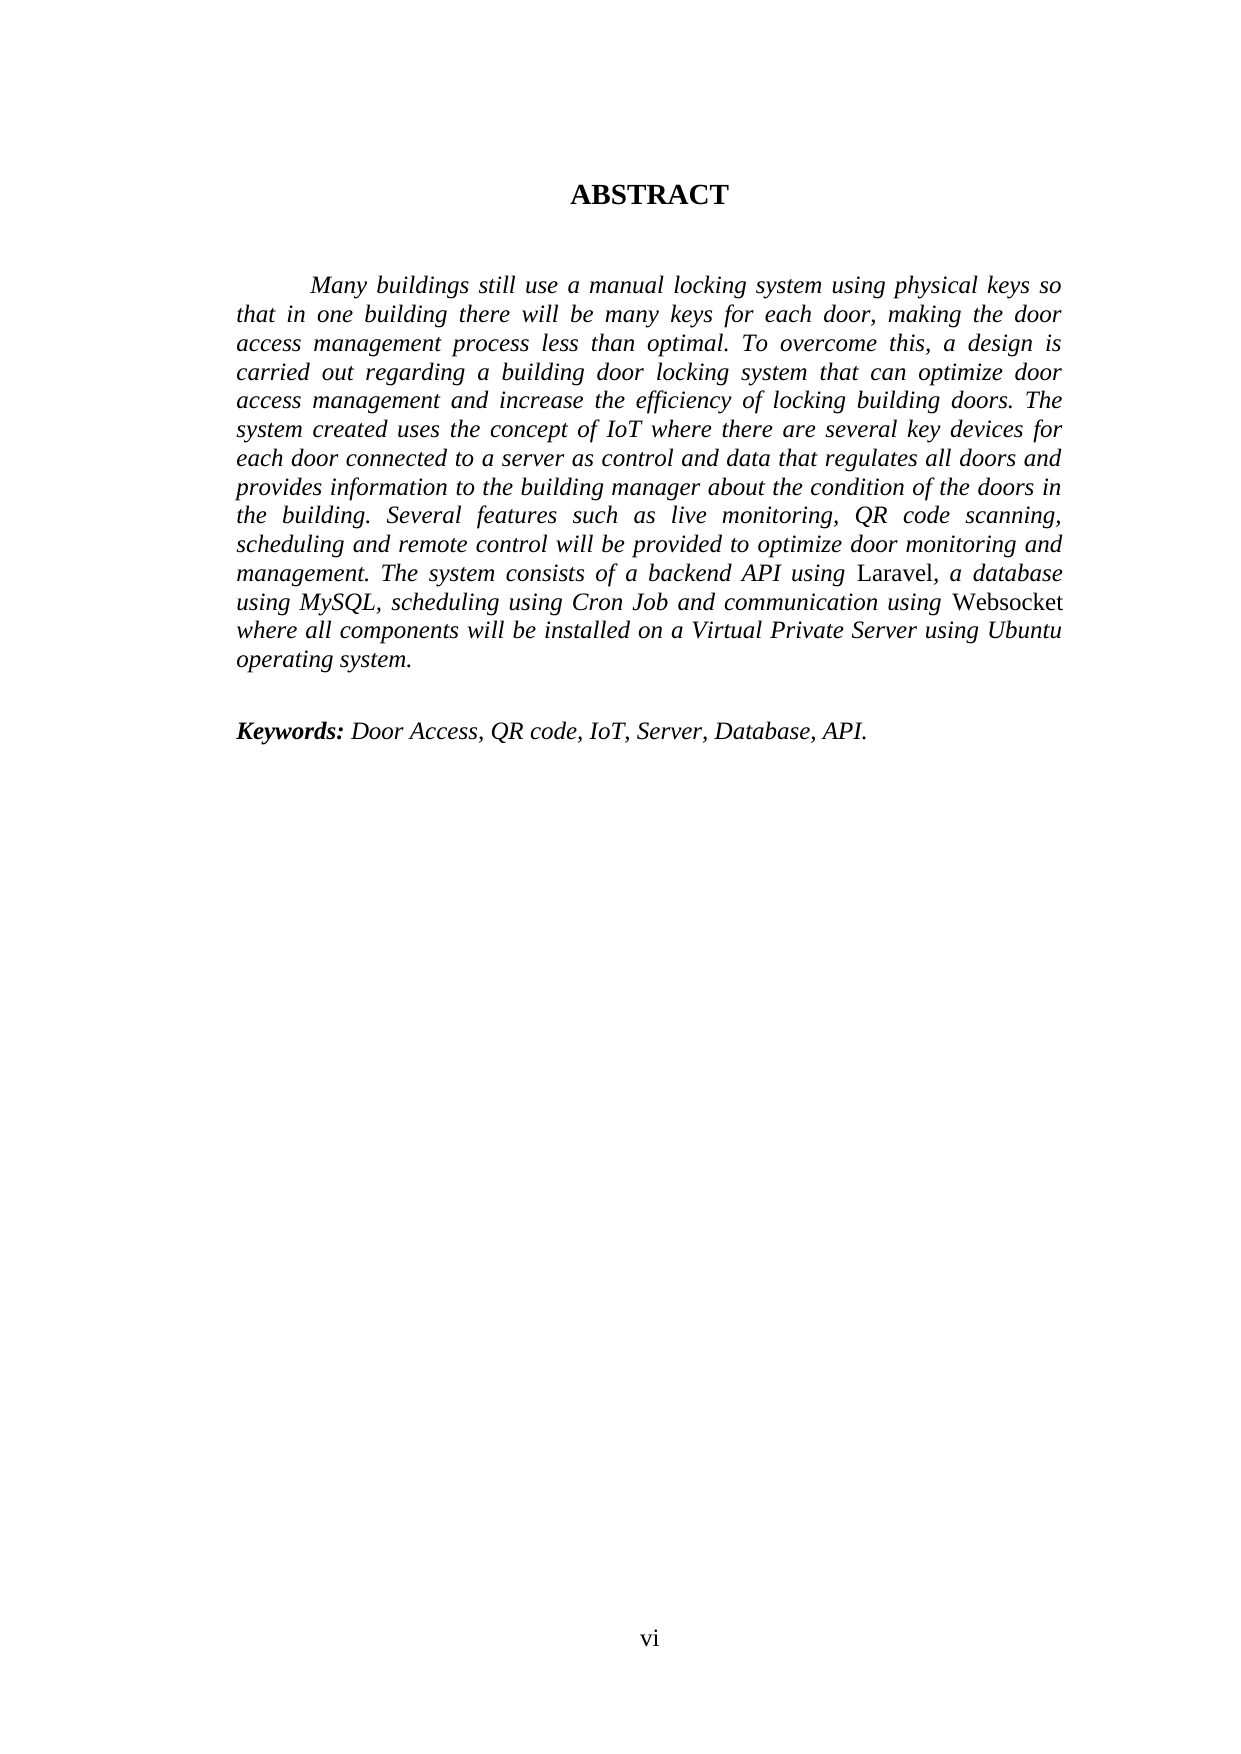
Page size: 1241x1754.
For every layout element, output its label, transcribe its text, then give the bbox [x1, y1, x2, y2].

text Many buildings still use a manual locking system using physical keys so that in one building there will be many keys for each door, making the door access management process less than optimal. To overcome this, a design is carried out regarding a building door locking system that can optimize door access management and increase the efficiency of locking building doors. The system created uses the concept of IoT where there are several key devices for each door connected to a server as control and data that regulates all doors and provides information to the building manager about the condition of the doors in the building. Several features such as live monitoring, QR code scanning, scheduling and remote control will be provided to optimize door monitoring and management. The system consists of a backend API using Laravel, a database using MySQL, scheduling using Cron Job and communication using Websocket where all components will be installed on a Virtual Private Server using Ubuntu operating system. [236, 271, 1063, 673]
subtitle ABSTRACT [236, 177, 1063, 211]
text Keywords: Door Access, QR code, IoT, Server, Database, API. [236, 716, 1063, 745]
